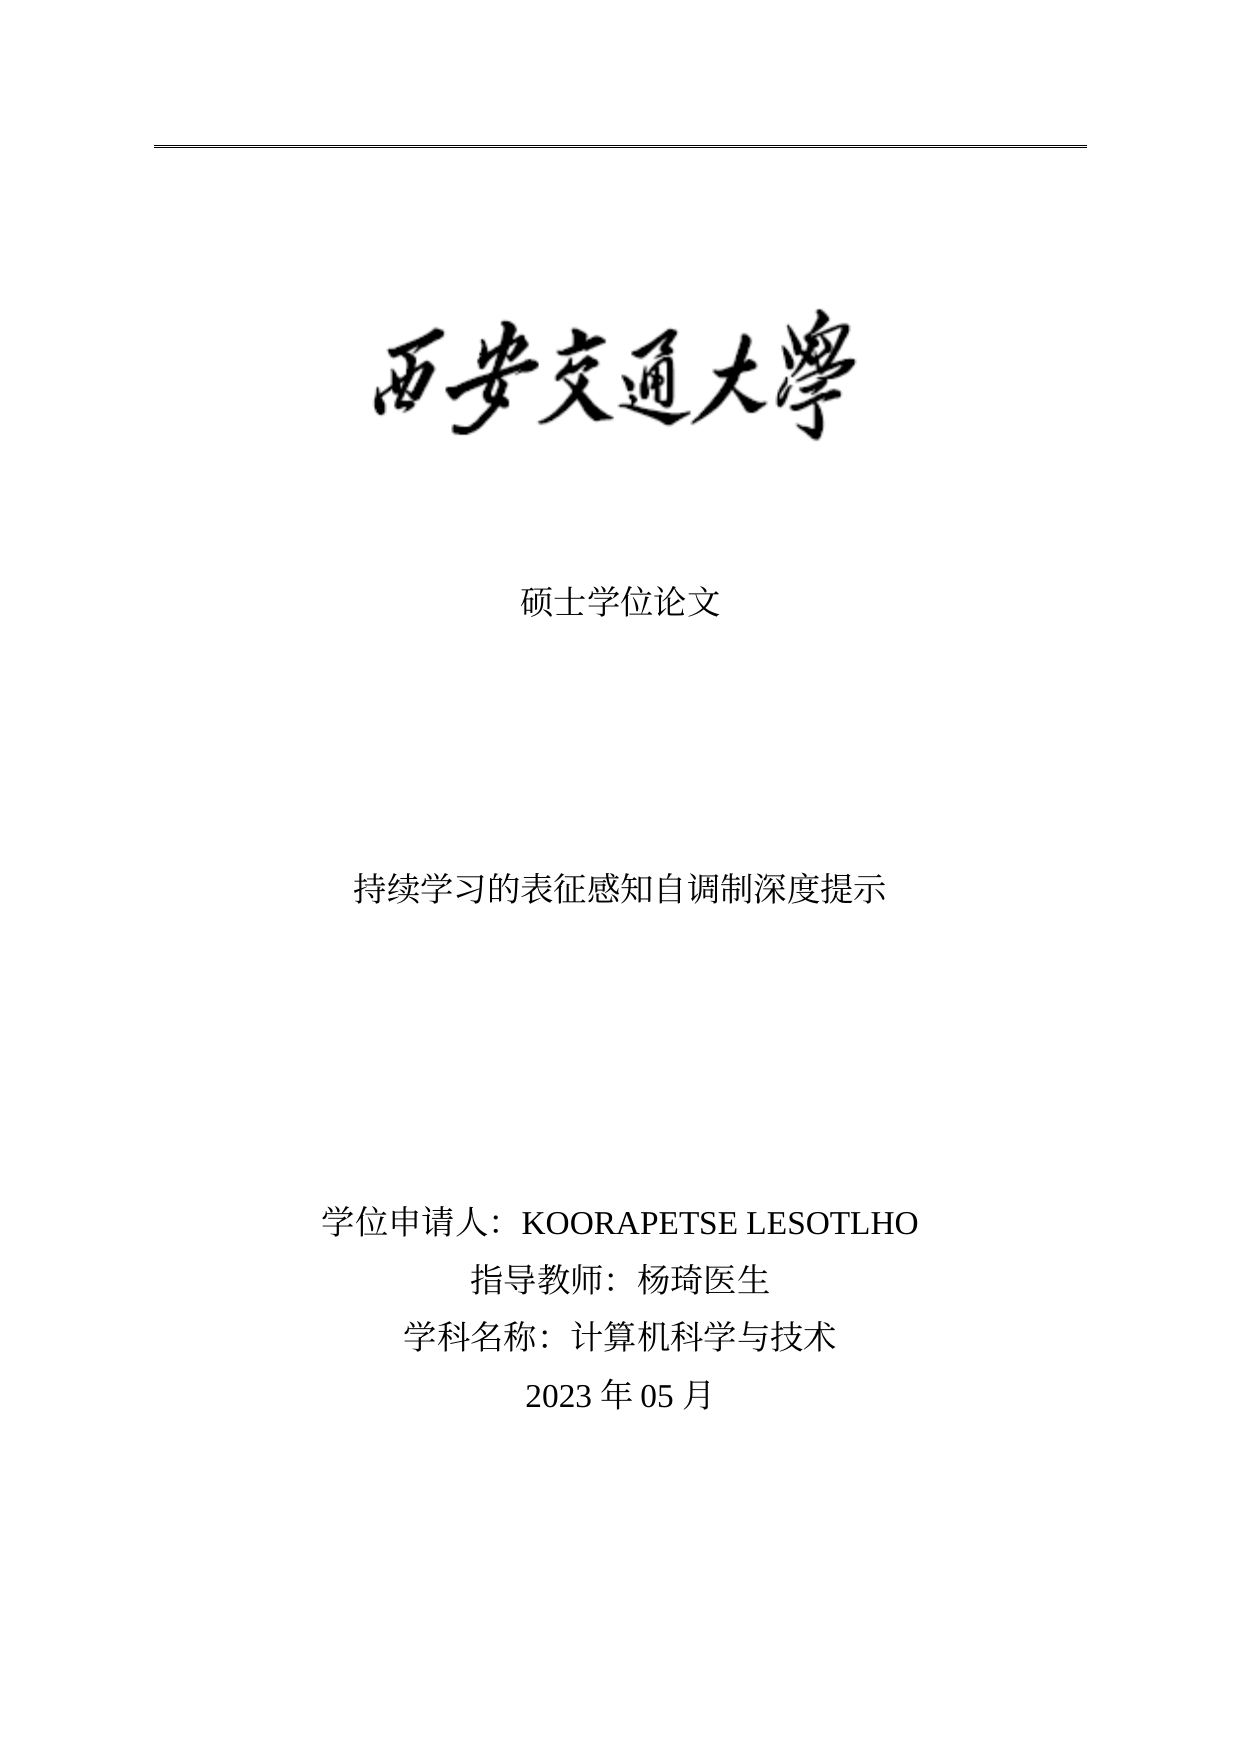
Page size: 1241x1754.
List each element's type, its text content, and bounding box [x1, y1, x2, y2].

text 指导教师：杨琦医生 [153, 1254, 1087, 1302]
text 持续学习的表征感知自调制深度提示 [153, 863, 1087, 911]
text 硕士学位论文 [153, 576, 1087, 624]
text 2023 年05 月 [153, 1369, 1087, 1417]
text 学科名称：计算机科学与技术 [153, 1311, 1087, 1359]
text 学位申请人：KOORAPETSE LESOTLHO [153, 1196, 1087, 1244]
picture [306, 269, 934, 479]
